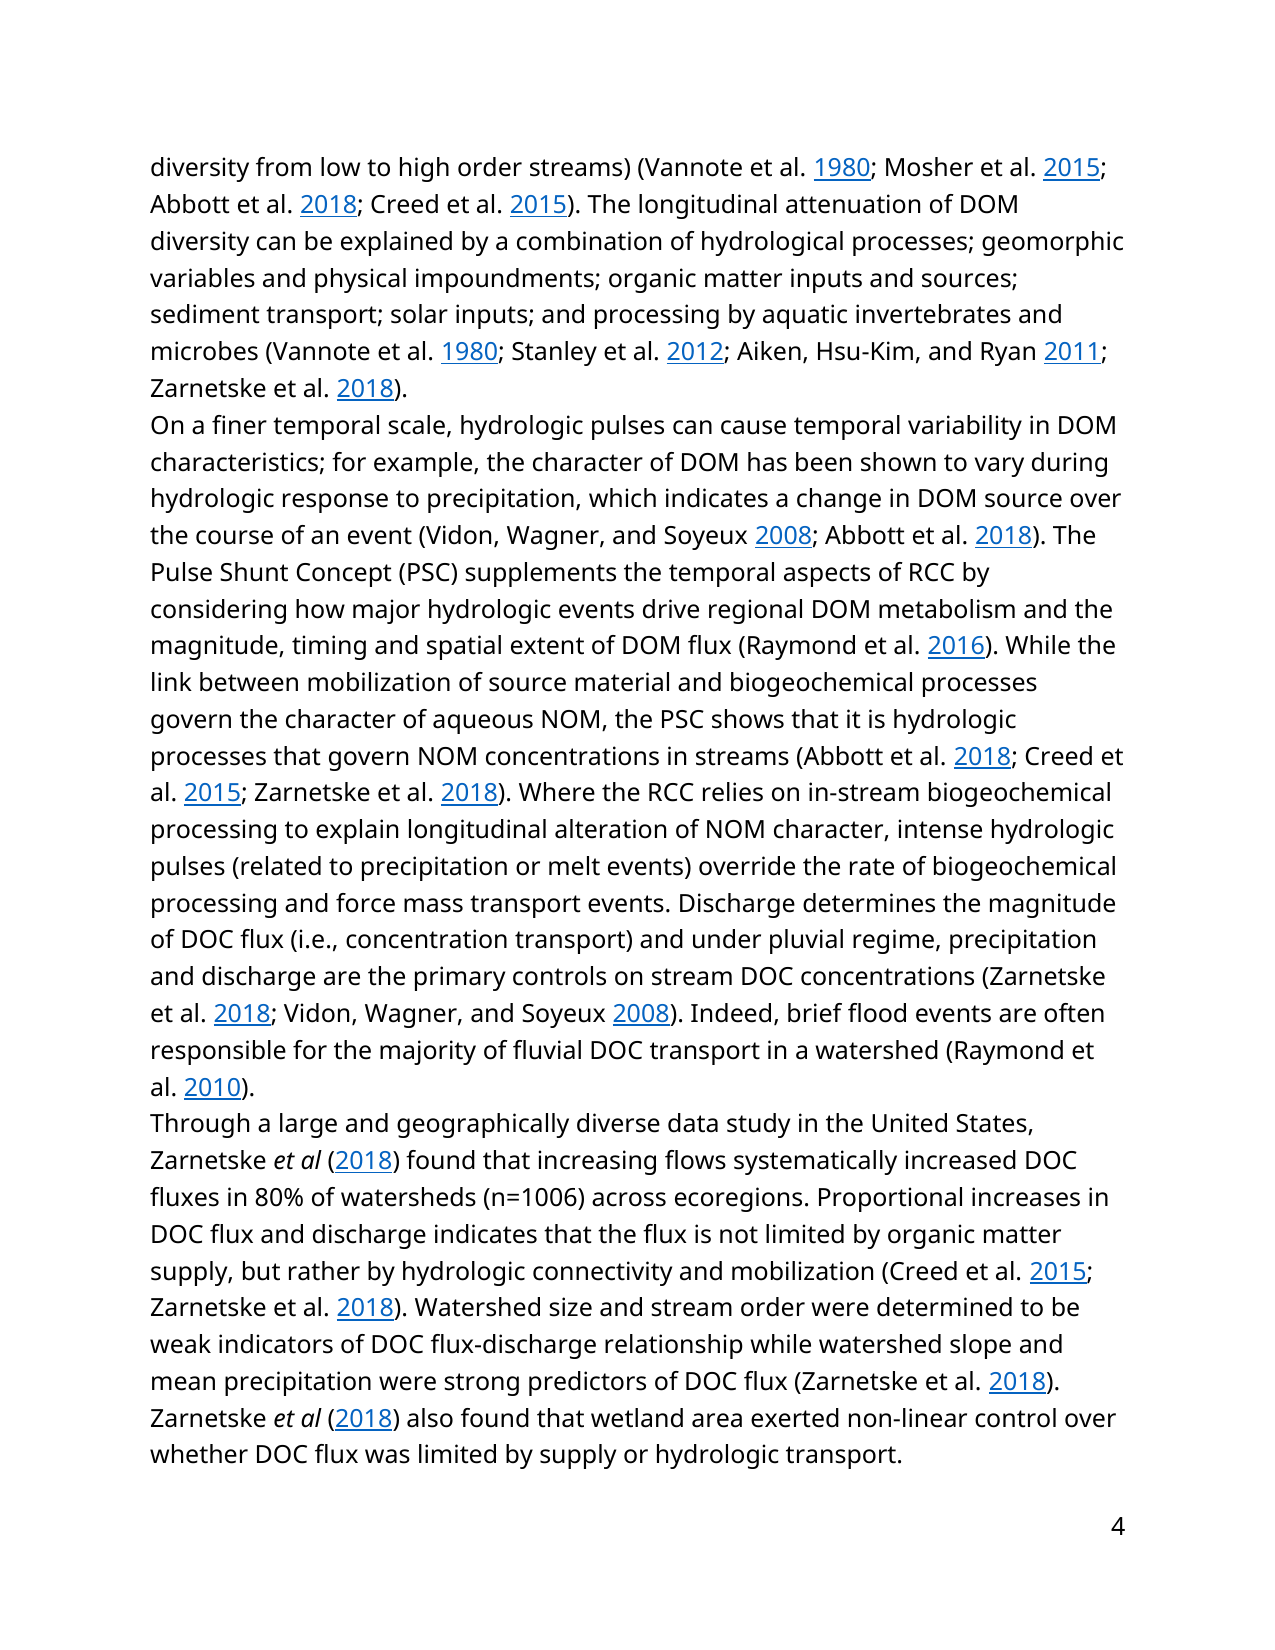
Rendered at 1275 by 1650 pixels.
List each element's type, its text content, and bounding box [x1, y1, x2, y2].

text Through a large and geographically diverse data study in the United States, Zarnetske et al (2018) found that increasing flows systematically increased DOC fluxes in 80% of watersheds (n=1006) across ecoregions. Proportional increases in DOC flux and discharge indicates that the flux is not limited by organic matter supply, but rather by hydrologic connectivity and mobilization (Creed et al. 2015; Zarnetske et al. 2018). Watershed size and stream order were determined to be weak indicators of DOC flux-discharge relationship while watershed slope and mean precipitation were strong predictors of DOC flux (Zarnetske et al. 2018). Zarnetske et al (2018) also found that wetland area exerted non-linear control over whether DOC flux was limited by supply or hydrologic transport. [150, 1106, 1125, 1471]
text On a finer temporal scale, hydrologic pulses can cause temporal variability in DOM characteristics; for example, the character of DOM has been shown to vary during hydrologic response to precipitation, which indicates a change in DOM source over the course of an event (Vidon, Wagner, and Soyeux 2008; Abbott et al. 2018). The Pulse Shunt Concept (PSC) supplements the temporal aspects of RCC by considering how major hydrologic events drive regional DOM metabolism and the magnitude, timing and spatial extent of DOM flux (Raymond et al. 2016). While the link between mobilization of source material and biogeochemical processes govern the character of aqueous NOM, the PSC shows that it is hydrologic processes that govern NOM concentrations in streams (Abbott et al. 2018; Creed et al. 2015; Zarnetske et al. 2018). Where the RCC relies on in-stream biogeochemical processing to explain longitudinal alteration of NOM character, intense hydrologic pulses (related to precipitation or melt events) override the rate of biogeochemical processing and force mass transport events. Discharge determines the magnitude of DOC flux (i.e., concentration transport) and under pluvial regime, precipitation and discharge are the primary controls on stream DOC concentrations (Zarnetske et al. 2018; Vidon, Wagner, and Soyeux 2008). Indeed, brief flood events are often responsible for the majority of fluvial DOC transport in a watershed (Raymond et al. 2010). [150, 407, 1125, 1103]
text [150, 150, 1125, 405]
